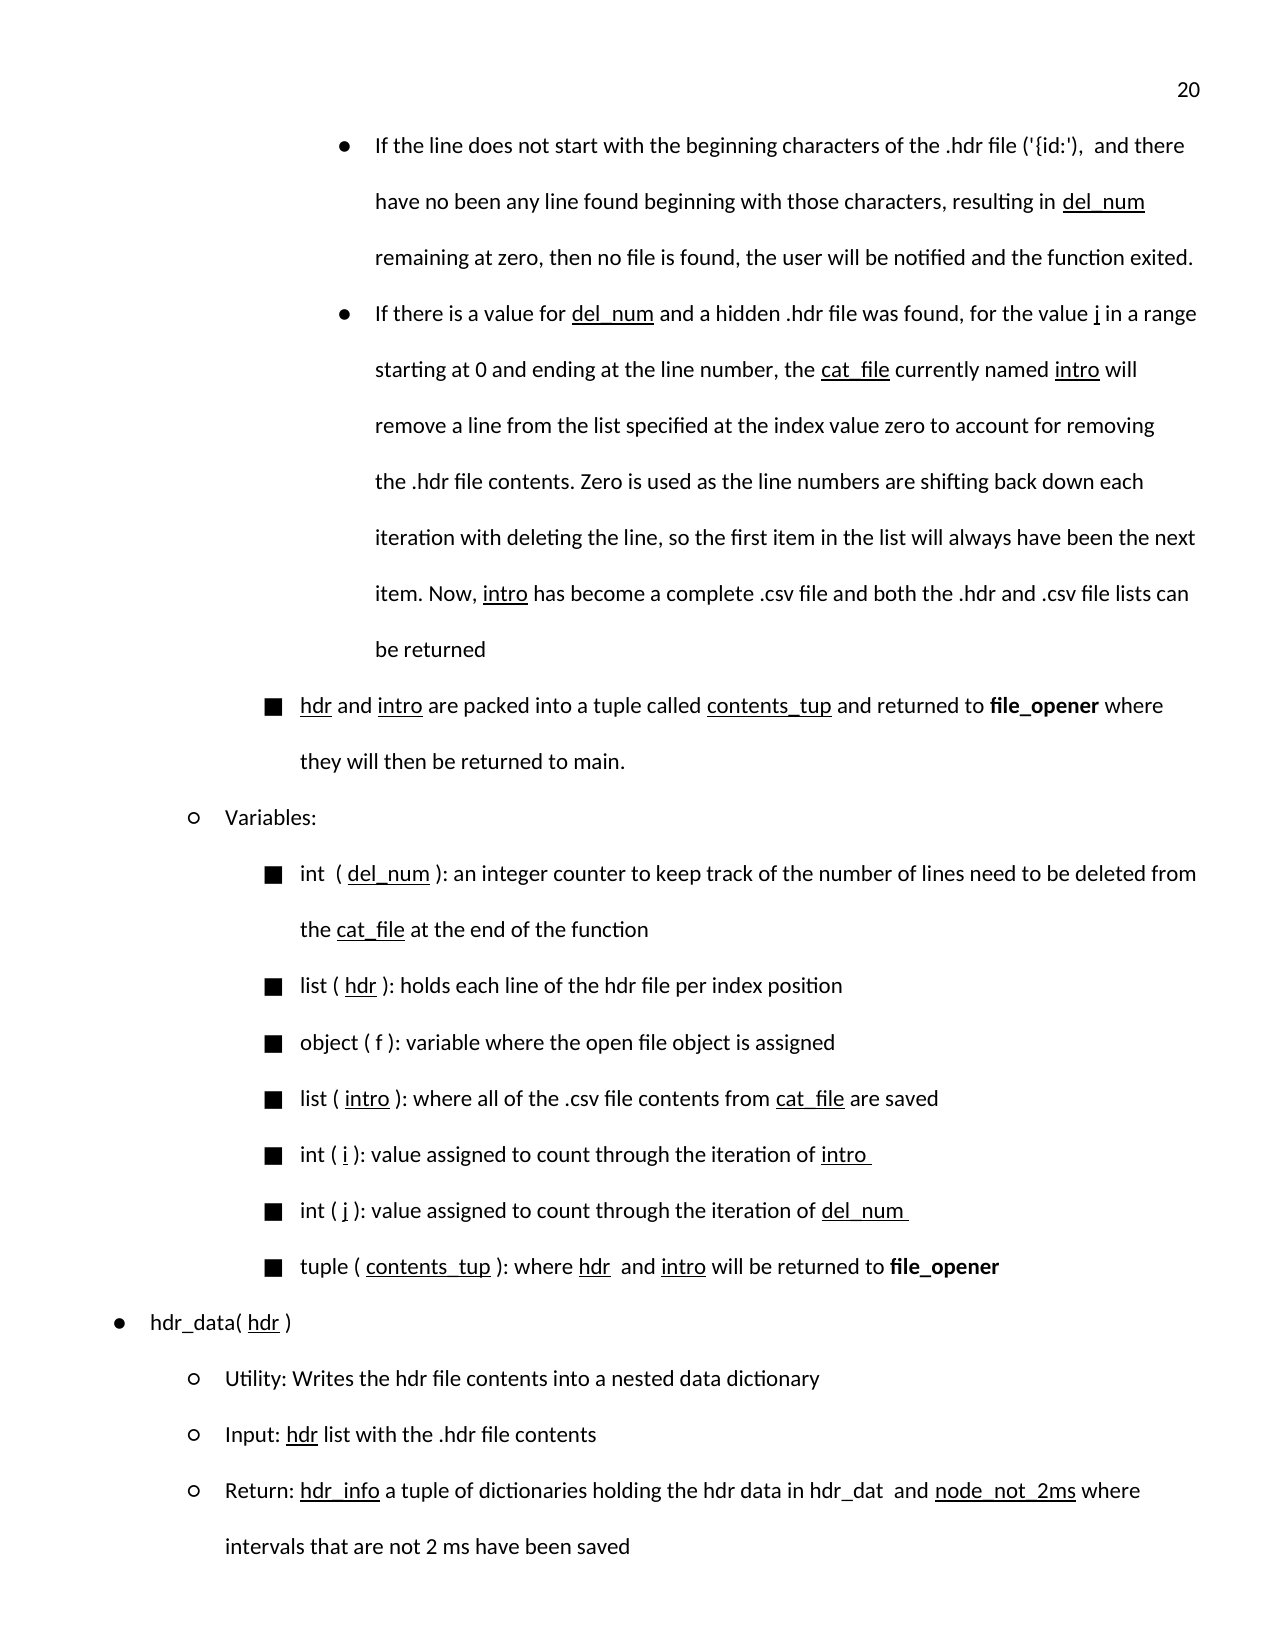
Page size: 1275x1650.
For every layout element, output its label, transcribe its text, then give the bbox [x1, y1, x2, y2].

list int ( del_num ): an integer counter to keep track of the number of lines need to be deleted from the cat_file at the end of the function [262, 859, 1200, 944]
list Utility: Writes the hdr file contents into a nested data dictionary [187, 1364, 1200, 1392]
list object ( f ): variable where the open file object is assigned [262, 1028, 1200, 1056]
list If there is a value for del_num and a hidden .hdr file was found, for the value j in a range starting at 0 and ending at the line number, the cat_file currently named intro will remove a line from the list specified at the index value zero to account for removing the .hdr file contents. Zero is used as the line numbers are shifting back down each iteration with deleting the line, so the first item in the list will always have been the next item. Now, intro has become a complete .csv file and both the .hdr and .csv file lists can be returned [337, 299, 1200, 663]
list list ( hdr ): holds each line of the hdr file per index position [262, 972, 1200, 1000]
list list ( intro ): where all of the .csv file contents from cat_file are saved [262, 1084, 1200, 1112]
list If the line does not start with the beginning characters of the .hdr file ('{id:'), and there have no been any line found beginning with those characters, resulting in del_num remaining at zero, then no file is found, the user will be notified and the function exited. [337, 131, 1200, 271]
list tuple ( contents_tup ): where hdr and intro will be returned to file_opener [262, 1252, 1200, 1280]
list Input: hdr list with the .hdr file contents [187, 1420, 1200, 1448]
list Variables: [187, 803, 1200, 832]
list Return: hdr_info a tuple of dictionaries holding the hdr data in hdr_dat and node_not_2ms where intervals that are not 2 ms have been saved [187, 1476, 1200, 1560]
list int ( j ): value assigned to count through the iteration of del_num [262, 1196, 1200, 1224]
list hdr_data( hdr ) [112, 1308, 1200, 1336]
list int ( i ): value assigned to count through the iteration of intro [262, 1140, 1200, 1168]
list hdr and intro are packed into a tuple called contents_tup and returned to file_opener where they will then be returned to main. [262, 691, 1200, 776]
